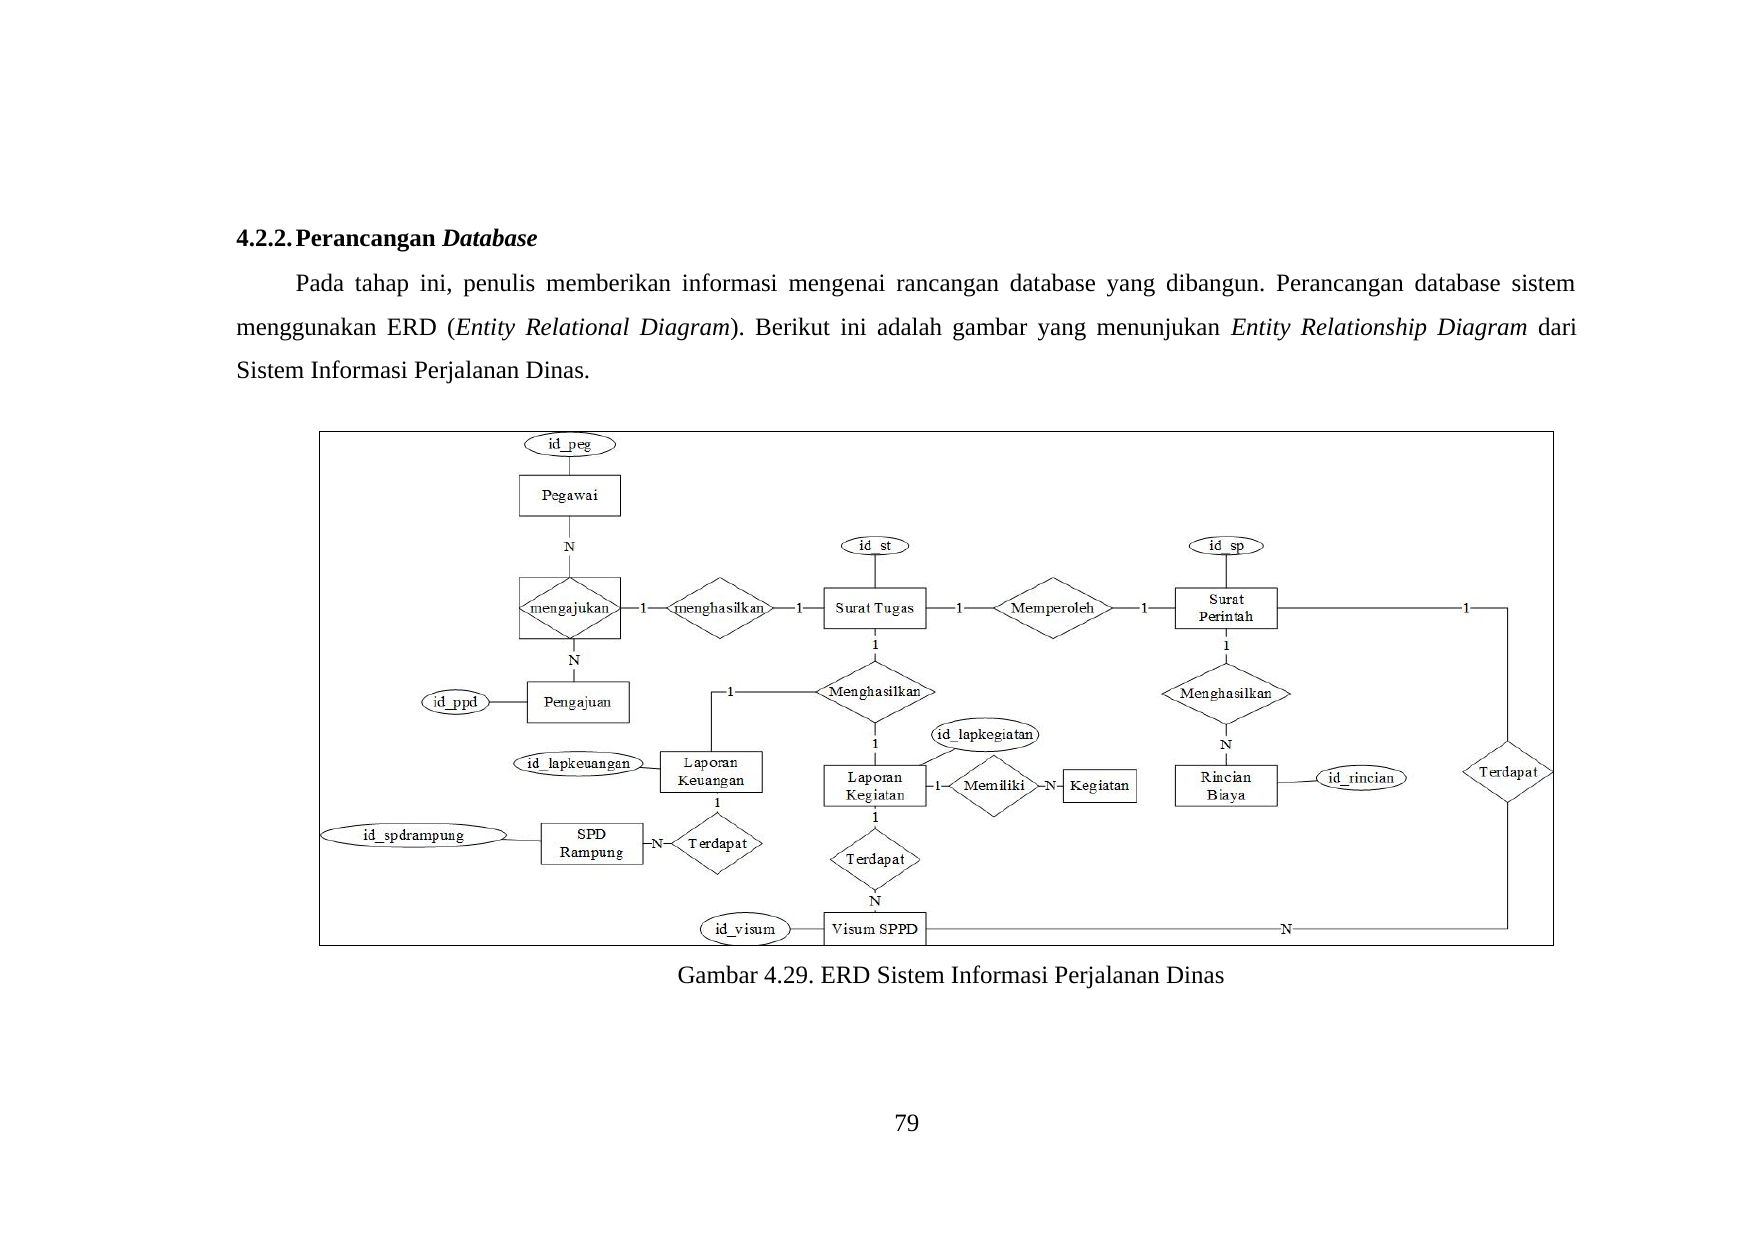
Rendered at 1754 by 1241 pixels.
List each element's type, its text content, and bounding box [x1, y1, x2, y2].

text Gambar 4.29. ERD Sistem Informasi Perjalanan Dinas [325, 960, 1577, 989]
subtitle Perancangan Database [236, 223, 1577, 252]
text Pada tahap ini, penulis memberikan informasi mengenai rancangan database yang dibangun. Perancangan database sistem menggunakan ERD (Entity Relational Diagram). Berikut ini adalah gambar yang menunjukan Entity Relationship Diagram dari Sistem Informasi Perjalanan Dinas. [236, 268, 1577, 383]
picture [320, 432, 1553, 945]
